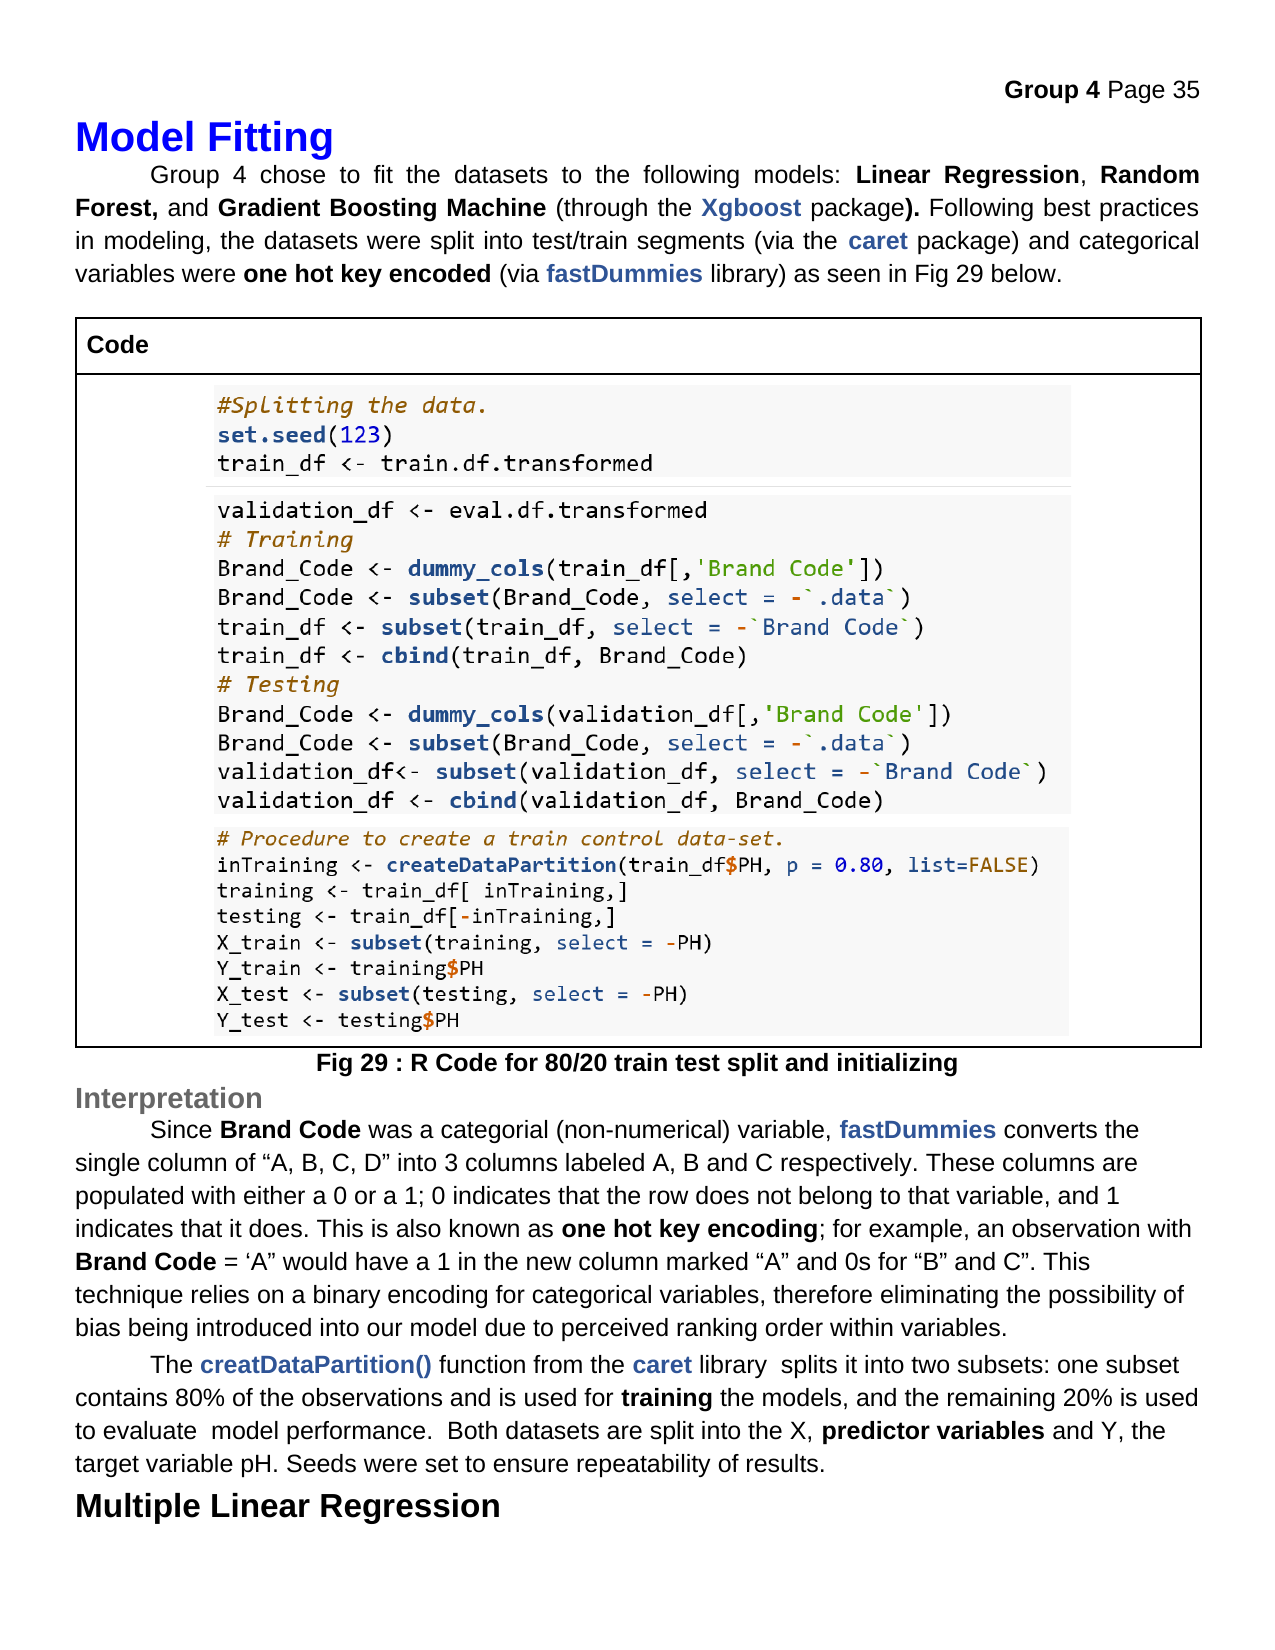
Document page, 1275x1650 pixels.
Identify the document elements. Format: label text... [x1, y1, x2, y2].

text Since Brand Code was a categorial (non-numerical) variable, fastDummies converts the single column of “A, B, C, D” into 3 columns labeled A, B and C respectively. These columns are populated with either a 0 or a 1; 0 indicates that the row does not belong to that variable, and 1 indicates that it does. This is also known as one hot key encoding; for example, an observation with Brand Code = ‘A” would have a 1 in the new column marked “A” and 0s for “B” and C”. This technique relies on a binary encoding for categorical variables, therefore eliminating the possibility of bias being introduced into our model due to perceived ranking order within variables. [75, 1114, 1200, 1341]
text The creatDataPartition() function from the caret library splits it into two subsets: one subset contains 80% of the observations and is used for training the models, and the remaining 20% is used to evaluate model performance. Both datasets are split into the X, predictor variables and Y, the target variable pH. Seeds were set to ensure repeatability of results. [75, 1350, 1200, 1478]
table_header Code [77, 319, 1200, 373]
text Group 4 chose to fit the datasets to the following models: Linear Regression, Random Forest, and Gradient Boosting Machine (through the Xgboost package). Following best practices in modeling, the datasets were split into test/train segments (via the caret package) and categorical variables were one hot key encoded (via fastDummies library) as seen in Fig 29 below. [75, 160, 1200, 288]
table_cell [77, 375, 1200, 1046]
text Fig 29 : R Code for 80/20 train test split and initializing [75, 1048, 1200, 1077]
picture [205, 385, 1072, 1036]
subtitle Multiple Linear Regression [75, 1486, 1200, 1524]
subtitle Model Fitting [75, 112, 1200, 160]
subtitle Interpretation [75, 1081, 1200, 1114]
